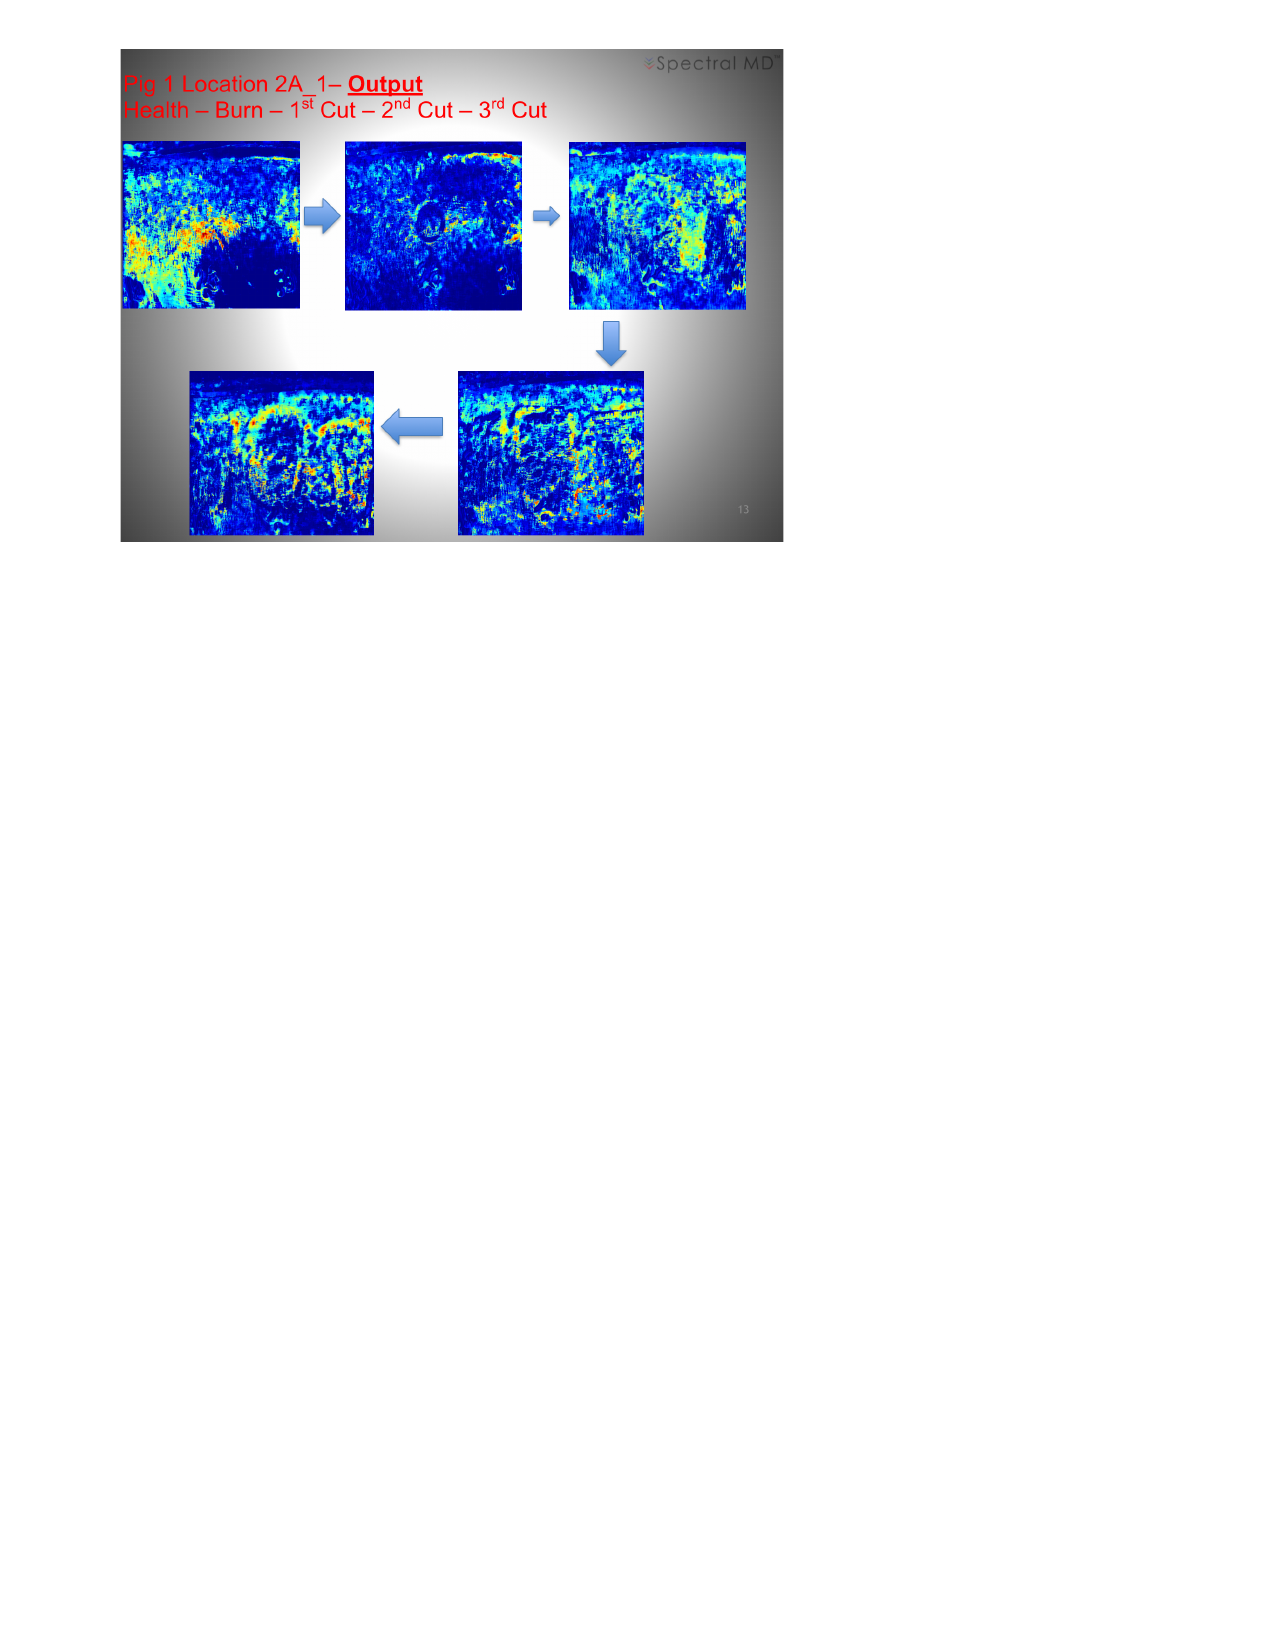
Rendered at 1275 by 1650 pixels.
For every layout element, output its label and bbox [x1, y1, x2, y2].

picture [120, 49, 783, 542]
